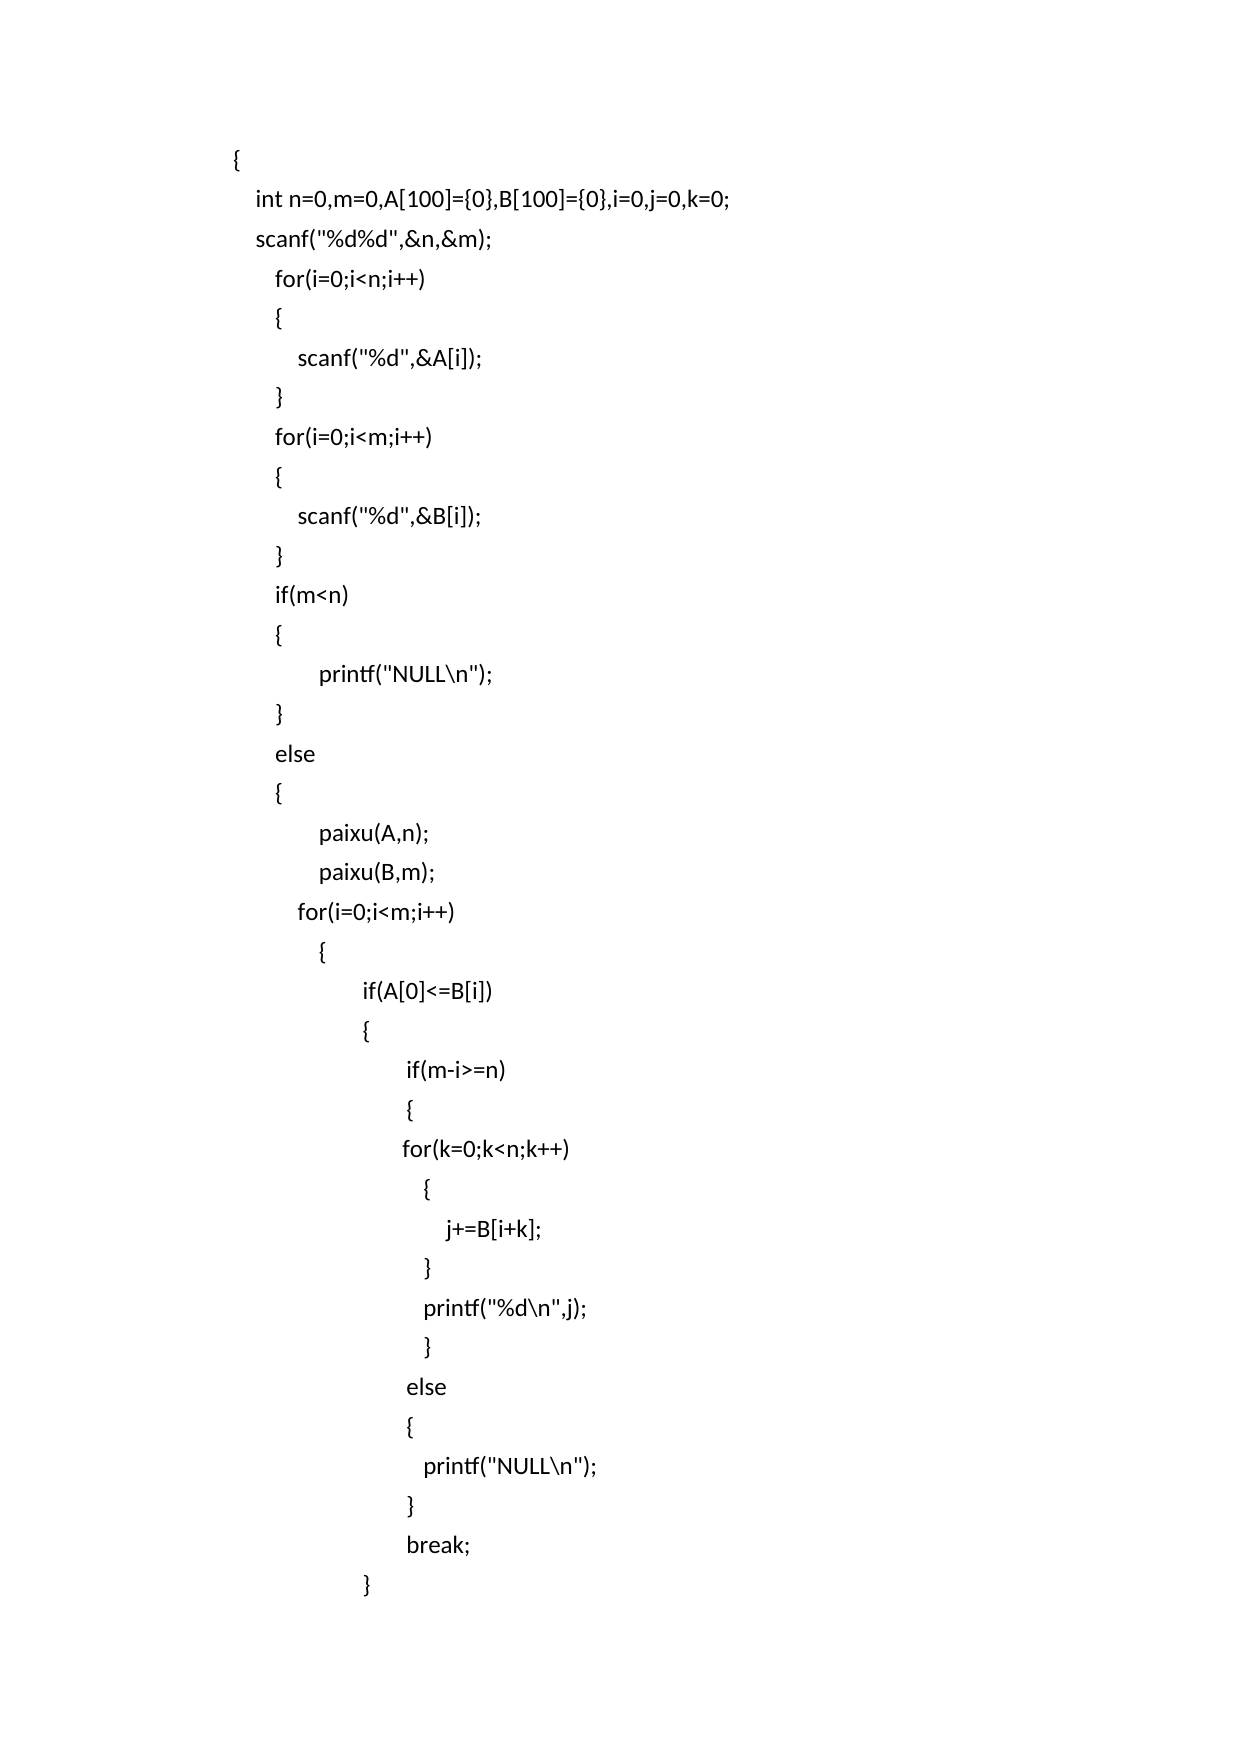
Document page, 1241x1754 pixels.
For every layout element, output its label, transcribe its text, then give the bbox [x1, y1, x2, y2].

text printf("NULL\n"); [187, 664, 1053, 687]
text for(i=0;i<m;i++) [187, 902, 1053, 925]
text } [187, 1496, 1053, 1519]
text paixu(A,n); [187, 823, 1053, 846]
text else [187, 1377, 1053, 1400]
text { [187, 467, 1053, 489]
text paixu(B,m); [187, 862, 1053, 885]
text { [187, 625, 1053, 648]
text { [187, 1179, 1053, 1202]
text { [187, 1100, 1053, 1123]
text } [187, 387, 1053, 410]
text if(A[0]<=B[i]) [187, 981, 1053, 1004]
text scanf("%d%d",&n,&m); [187, 229, 1053, 252]
text scanf("%d",&A[i]); [187, 348, 1053, 371]
text int n=0,m=0,A[100]={0},B[100]={0},i=0,j=0,k=0; [187, 189, 1053, 212]
text for(k=0;k<n;k++) [187, 1139, 1053, 1162]
text } [187, 704, 1053, 727]
text if(m<n) [187, 585, 1053, 608]
text } [187, 546, 1053, 569]
text { [187, 1417, 1053, 1439]
text { [187, 942, 1053, 964]
text break; [187, 1535, 1053, 1558]
text j+=B[i+k]; [187, 1219, 1053, 1242]
text printf("%d\n",j); [187, 1298, 1053, 1321]
text { [187, 150, 1053, 173]
text for(i=0;i<m;i++) [187, 427, 1053, 450]
text { [187, 783, 1053, 806]
text } [187, 1575, 1053, 1598]
text } [187, 1258, 1053, 1281]
text for(i=0;i<n;i++) [187, 269, 1053, 292]
text printf("NULL\n"); [187, 1456, 1053, 1479]
text scanf("%d",&B[i]); [187, 506, 1053, 529]
text { [187, 308, 1053, 331]
text { [187, 1021, 1053, 1044]
text else [187, 744, 1053, 767]
text if(m-i>=n) [187, 1060, 1053, 1083]
text } [187, 1337, 1053, 1360]
